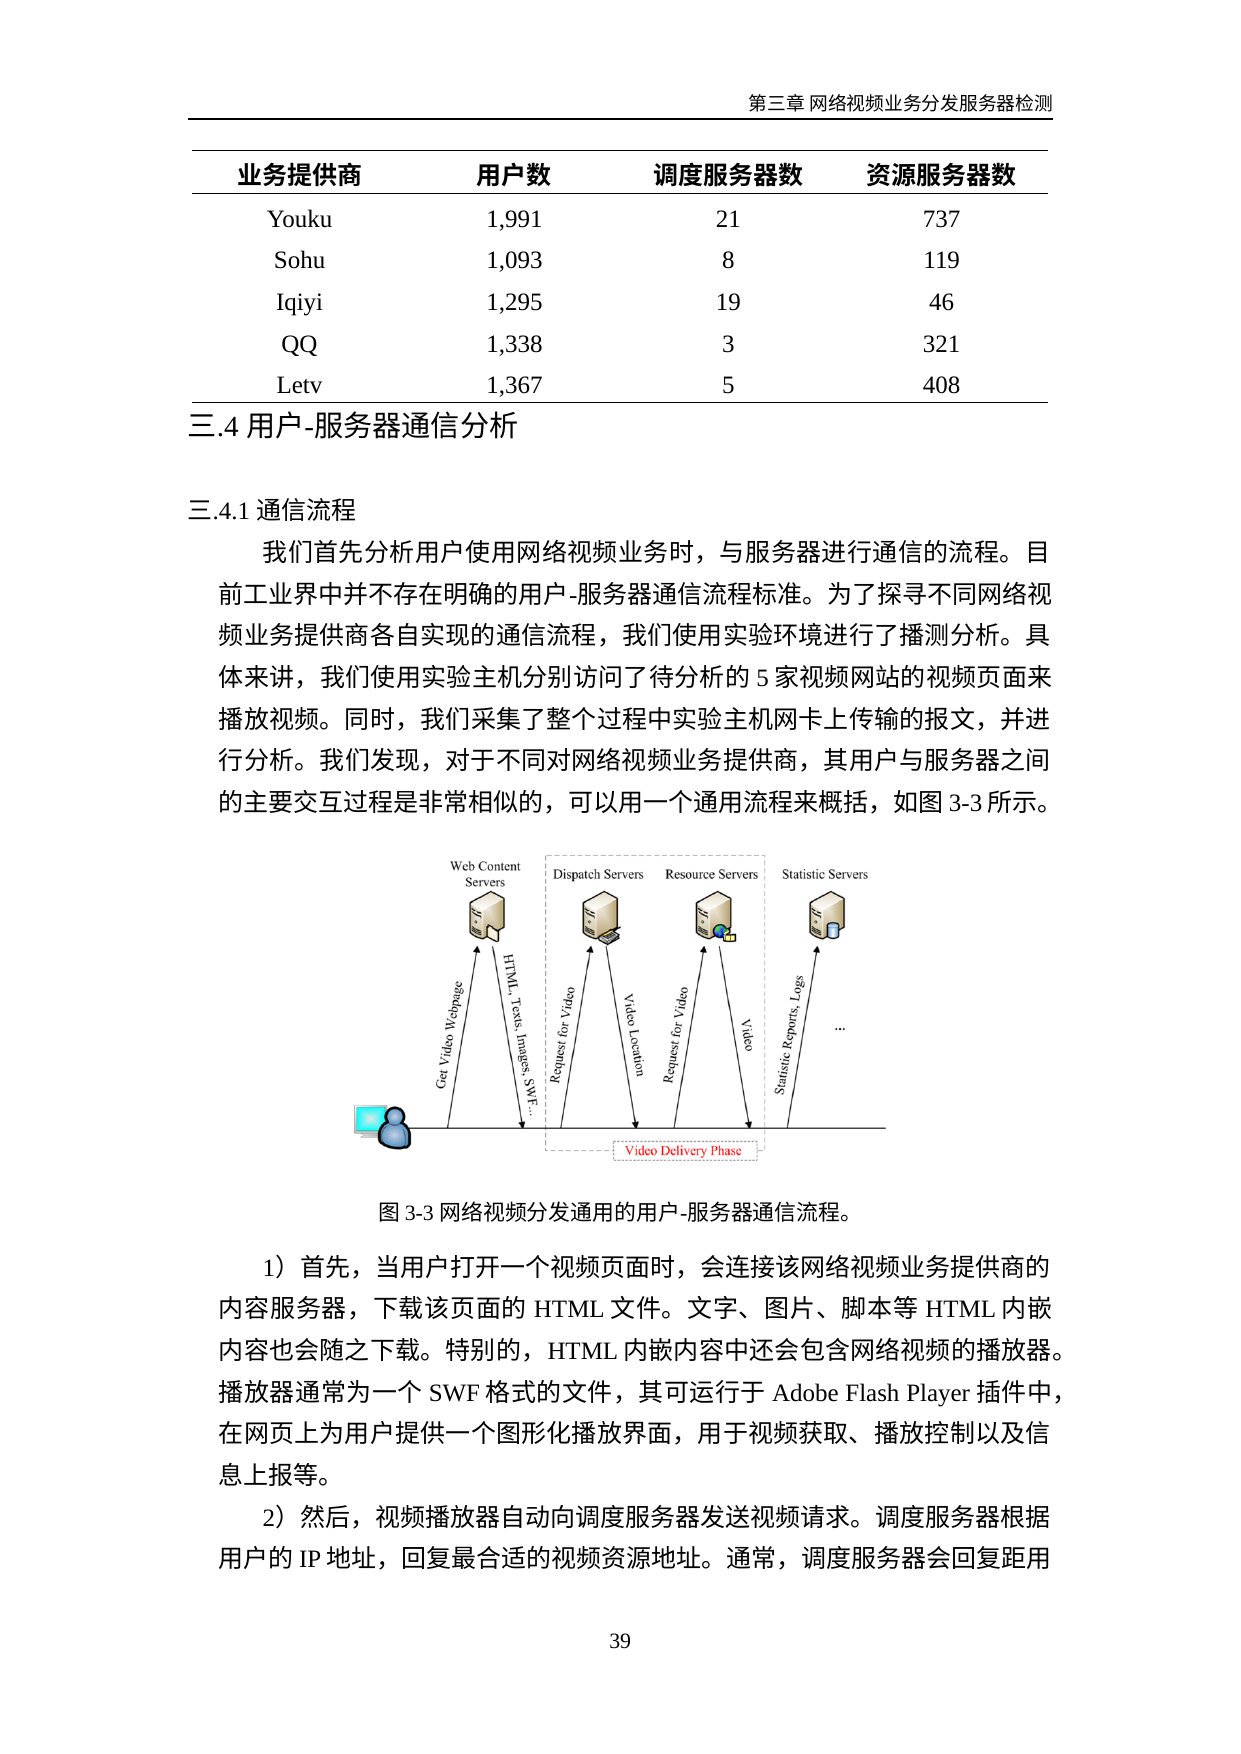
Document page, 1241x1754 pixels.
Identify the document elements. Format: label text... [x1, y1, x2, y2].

table_cell QQ [192, 319, 407, 360]
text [219, 1493, 1053, 1576]
table_header 业务提供商 [192, 151, 407, 193]
text 用户-服务器通信分析 [187, 403, 1053, 445]
table_cell 1,093 [407, 235, 621, 277]
text 图3-3 网络视频分发通用的用户-服务器通信流程。 [187, 1195, 1053, 1227]
table_cell 1,367 [407, 360, 621, 402]
text 通信流程 [187, 486, 1053, 528]
table_cell 19 [621, 277, 834, 319]
table_cell Youku [192, 194, 407, 235]
table_cell 321 [835, 319, 1048, 360]
table_cell 1,991 [407, 194, 621, 235]
table_header 用户数 [407, 151, 621, 193]
text 1）首先，当用户打开一个视频页面时，会连接该网络视频业务提供商的内容服务器，下载该页面的HTML文件。文字、图片、脚本等HTML内嵌内容也会随之下载。特别的，HTML内嵌内容中还会包含网络视频的播放器。播放器通常为一个SWF格式的文件，其可运行于Adobe Flash Player插件中，在网页上为用户提供一个图形化播放界面，用于视频获取、播放控制以及信息上报等。 [219, 1243, 1053, 1493]
table_cell 737 [835, 194, 1048, 235]
table_cell 3 [621, 319, 834, 360]
table_cell 119 [835, 235, 1048, 277]
table_cell 5 [621, 360, 834, 402]
table_cell 8 [621, 235, 834, 277]
table_cell 46 [835, 277, 1048, 319]
table_header 调度服务器数 [621, 151, 834, 193]
table_cell Iqiyi [192, 277, 407, 319]
table_cell 408 [835, 360, 1048, 402]
text 我们首先分析用户使用网络视频业务时，与服务器进行通信的流程。目前工业界中并不存在明确的用户-服务器通信流程标准。为了探寻不同网络视频业务提供商各自实现的通信流程，我们使用实验环境进行了播测分析。具体来讲，我们使用实验主机分别访问了待分析的5家视频网站的视频页面来播放视频。同时，我们采集了整个过程中实验主机网卡上传输的报文，并进行分析。我们发现，对于不同对网络视频业务提供商，其用户与服务器之间的主要交互过程是非常相似的，可以用一个通用流程来概括，如图3-3所示。 [219, 528, 1053, 820]
table_header 资源服务器数 [835, 151, 1048, 193]
table_cell 1,295 [407, 277, 621, 319]
picture [354, 819, 886, 1196]
table_cell Letv [192, 360, 407, 402]
table_cell 1,338 [407, 319, 621, 360]
table_cell Sohu [192, 235, 407, 277]
table_cell 21 [621, 194, 834, 235]
